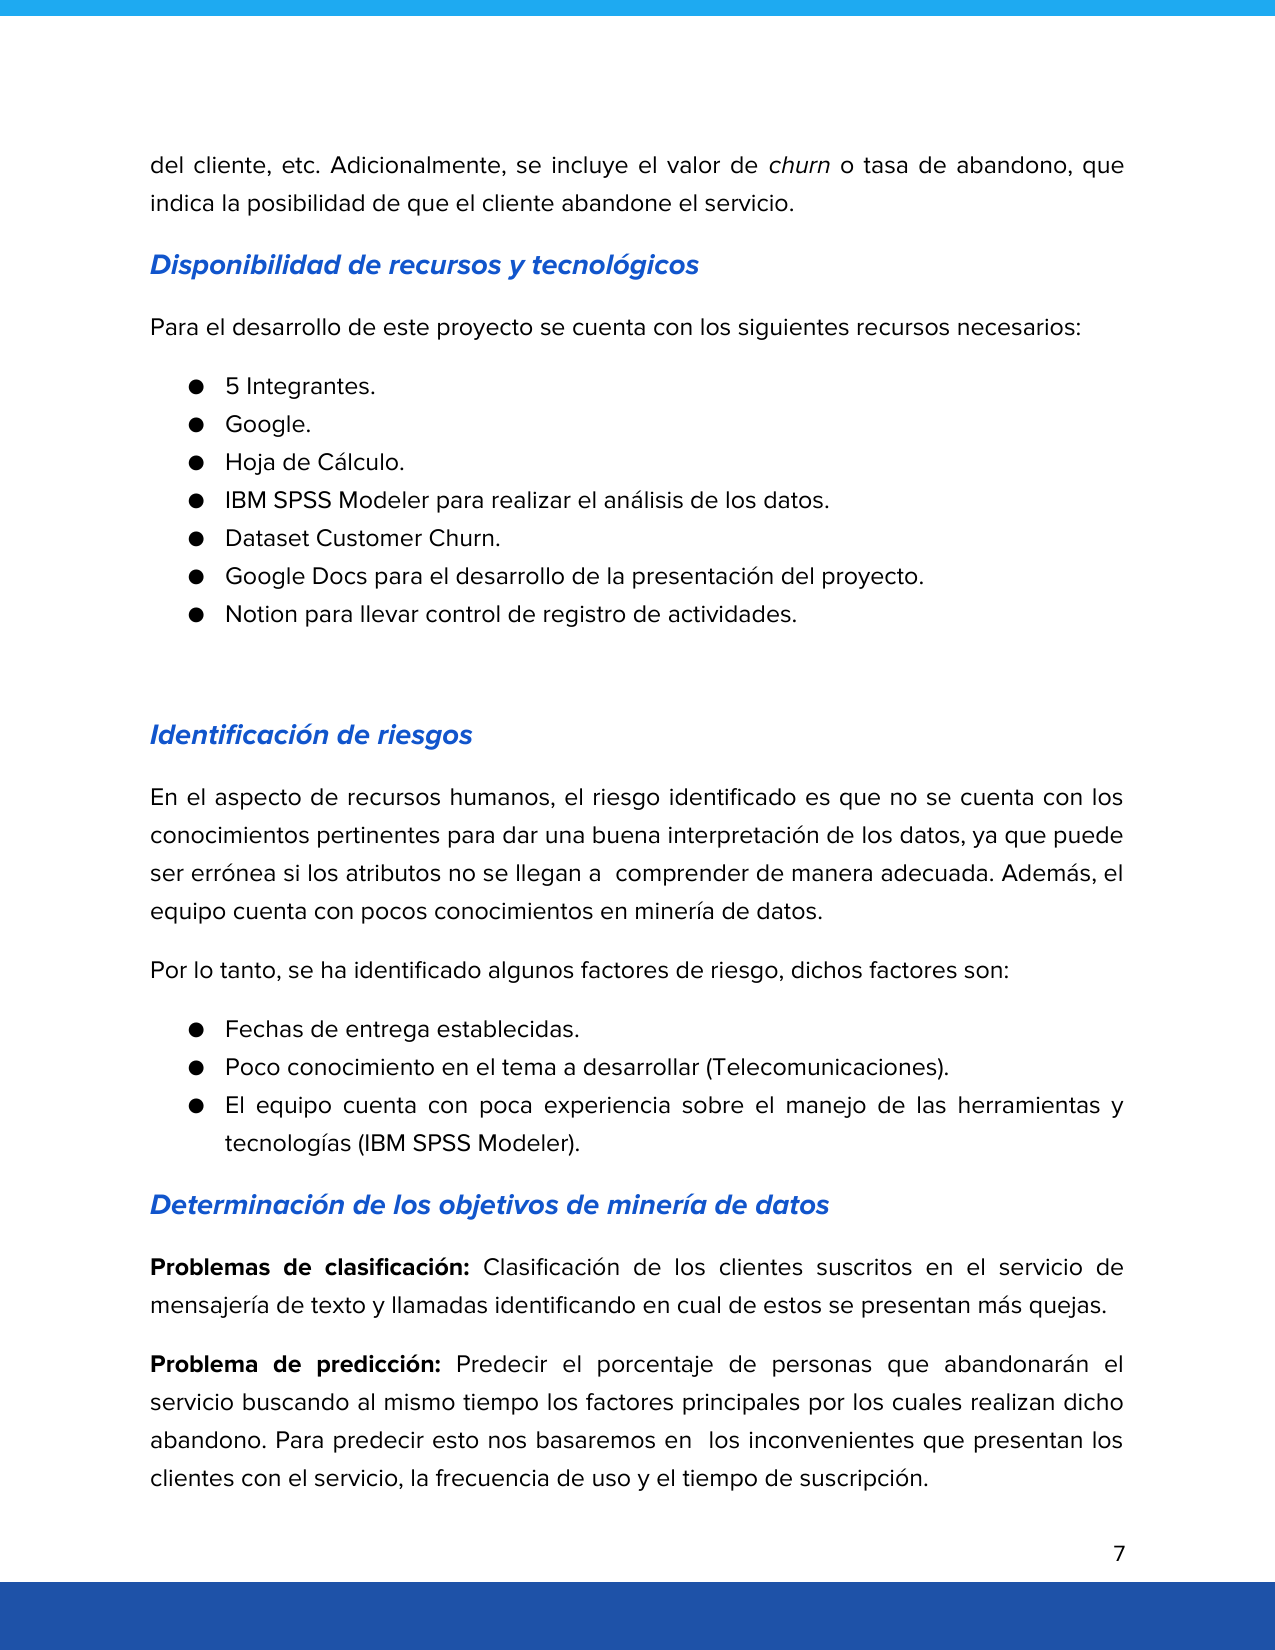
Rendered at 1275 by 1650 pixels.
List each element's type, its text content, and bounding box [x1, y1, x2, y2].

list Notion para llevar control de registro de actividades. [187, 600, 1125, 630]
list 5 Integrantes. [187, 372, 1125, 402]
list Poco conocimiento en el tema a desarrollar (Telecomunicaciones). [187, 1052, 1125, 1083]
subtitle Identificación de riesgos [150, 717, 1125, 753]
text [150, 151, 1125, 219]
list El equipo cuenta con poca experiencia sobre el manejo de las herramientas y tecnologías (IBM SPSS Modeler). [187, 1090, 1125, 1159]
list IBM SPSS Modeler para realizar el análisis de los datos. [187, 486, 1125, 516]
list Dataset Customer Churn. [187, 524, 1125, 554]
text Para el desarrollo de este proyecto se cuenta con los siguientes recursos necesarios: [150, 313, 1125, 343]
subtitle Disponibilidad de recursos y tecnológicos [150, 247, 1125, 283]
picture [0, 1582, 1275, 1650]
picture [0, 0, 1275, 16]
text En el aspecto de recursos humanos, el riesgo identificado es que no se cuenta con los conocimientos pertinentes para dar una buena interpretación de los datos, ya que puede ser errónea si los atributos no se llegan a comprender de manera adecuada. Además, el equipo cuenta con pocos conocimientos en minería de datos. [150, 783, 1125, 927]
text Por lo tanto, se ha identificado algunos factores de riesgo, dichos factores son: [150, 956, 1125, 986]
list Fechas de entrega establecidas. [187, 1014, 1125, 1045]
text Problemas de clasificación: Clasificación de los clientes suscritos en el servicio de mensajería de texto y llamadas identificando en cual de estos se presentan más quejas. [150, 1252, 1125, 1321]
subtitle Determinación de los objetivos de minería de datos [150, 1187, 1125, 1223]
text Problema de predicción: Predecir el porcentaje de personas que abandonarán el servicio buscando al mismo tiempo los factores principales por los cuales realizan dicho abandono. Para predecir esto nos basaremos en los inconvenientes que presentan los clientes con el servicio, la frecuencia de uso y el tiempo de suscripción. [150, 1349, 1125, 1494]
list Google Docs para el desarrollo de la presentación del proyecto. [187, 562, 1125, 592]
list Hoja de Cálculo. [187, 448, 1125, 478]
list Google. [187, 409, 1125, 440]
